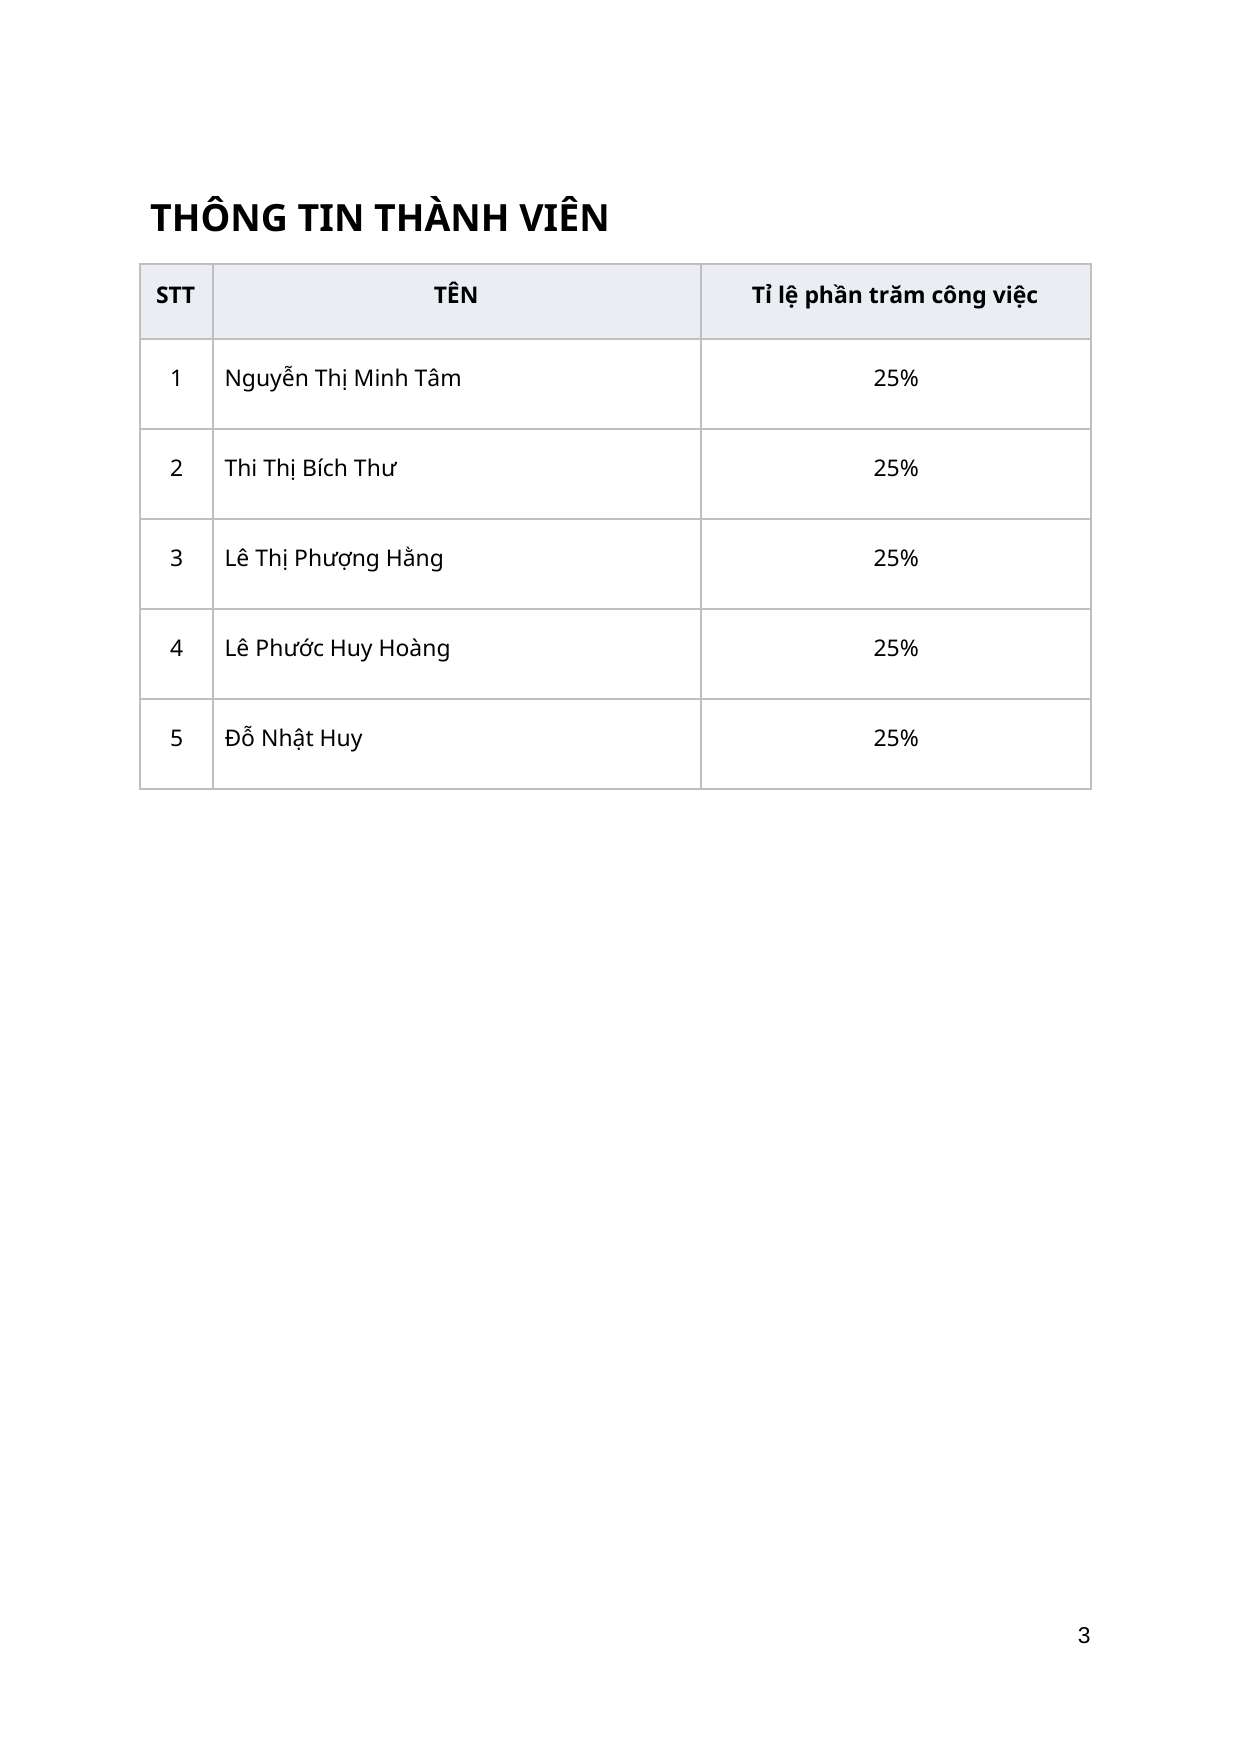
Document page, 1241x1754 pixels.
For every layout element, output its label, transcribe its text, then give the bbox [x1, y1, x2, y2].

table_cell Nguyễn Thị Minh Tâm [214, 340, 700, 428]
table_cell 25% [702, 700, 1090, 788]
subtitle THÔNG TIN THÀNH VIÊN [150, 192, 1090, 243]
table_cell 4 [141, 610, 212, 698]
table_header STT [141, 265, 212, 338]
table_cell 25% [702, 610, 1090, 698]
table_cell 5 [141, 700, 212, 788]
table_cell 2 [141, 430, 212, 518]
table_cell 25% [702, 520, 1090, 608]
table_cell 1 [141, 340, 212, 428]
table_cell 25% [702, 340, 1090, 428]
table_header Tỉ lệ phần trăm công việc [702, 265, 1090, 338]
table_cell Thi Thị Bích Thư [214, 430, 700, 518]
table_header TÊN [214, 265, 700, 338]
table_cell Đỗ Nhật Huy [214, 700, 700, 788]
table_cell 25% [702, 430, 1090, 518]
table_cell 3 [141, 520, 212, 608]
table_cell Lê Thị Phượng Hằng [214, 520, 700, 608]
table_cell Lê Phước Huy Hoàng [214, 610, 700, 698]
